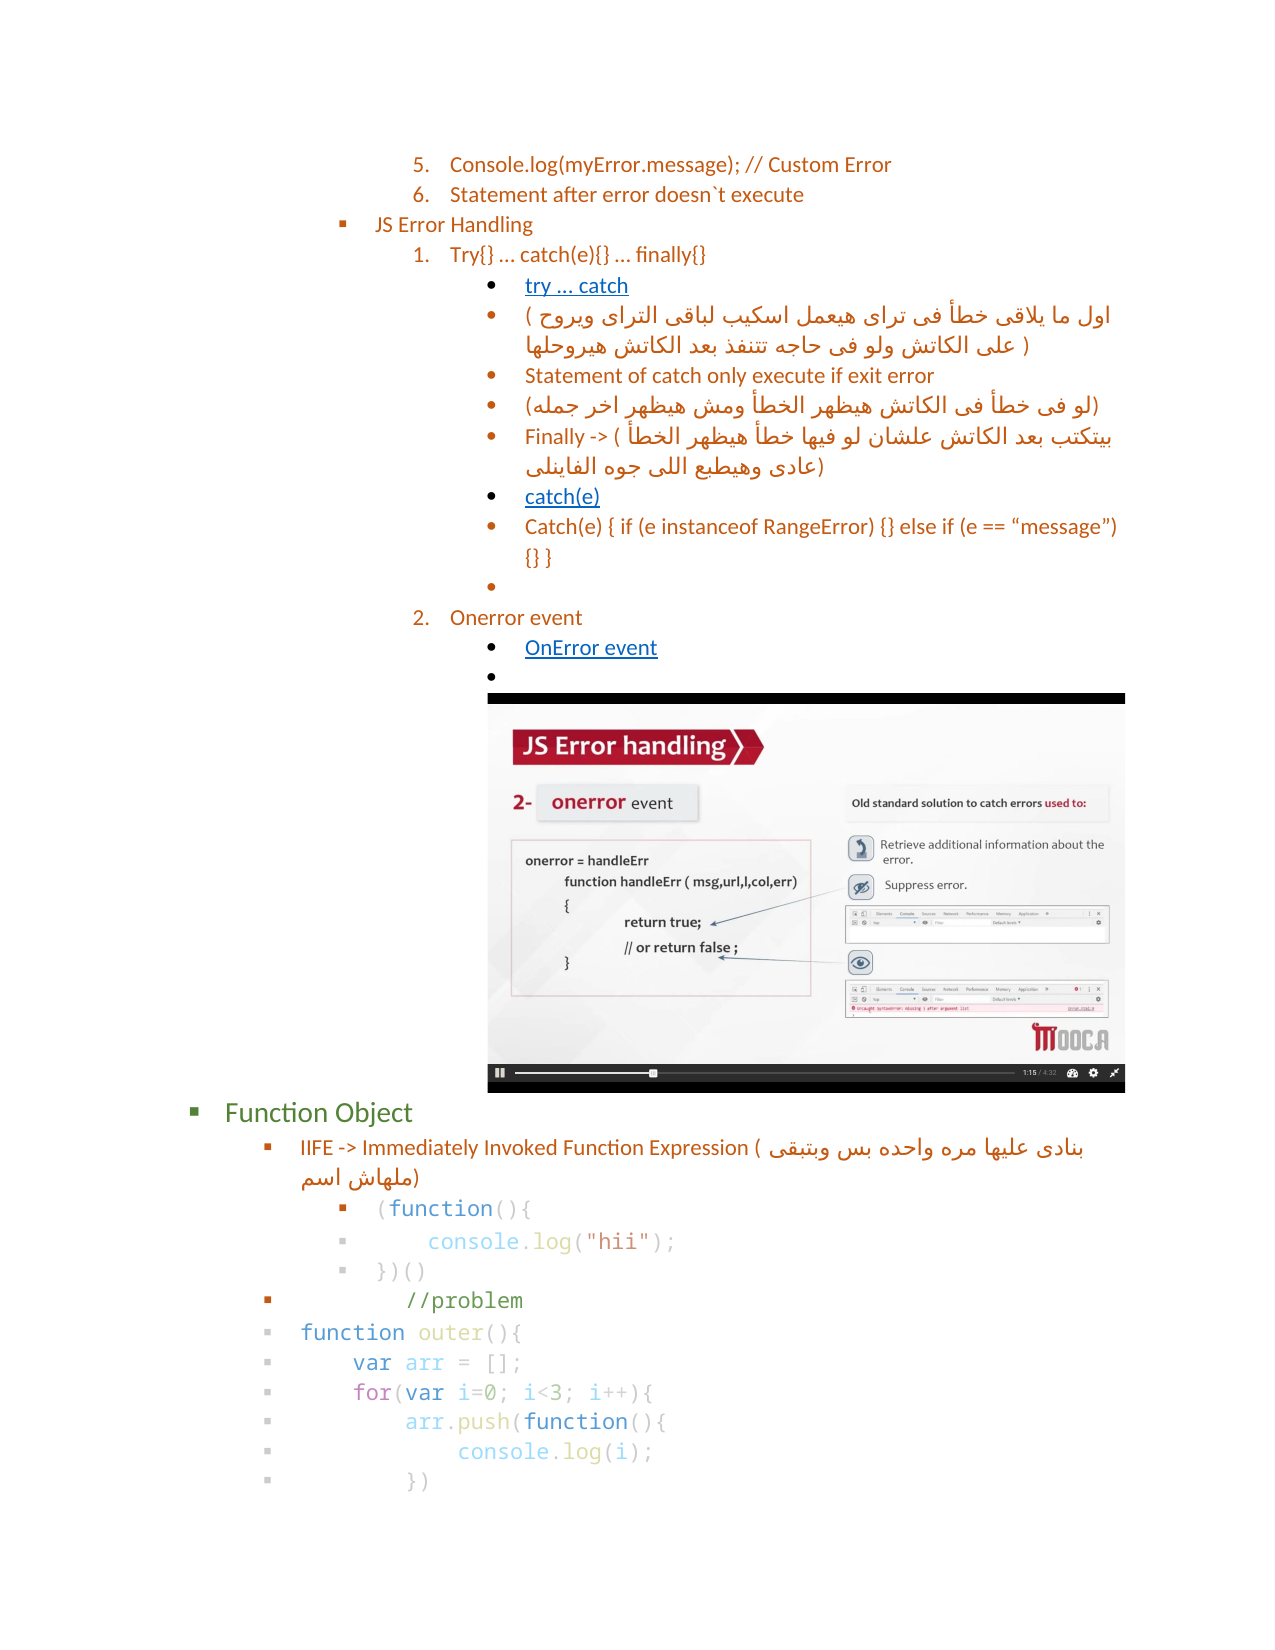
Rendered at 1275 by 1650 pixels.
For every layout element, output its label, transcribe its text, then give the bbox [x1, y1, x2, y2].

list Console.log(myError.message); // Custom Error [412, 150, 1125, 178]
list Try{} … catch(e){} … finally{} [412, 241, 1125, 269]
list console.log("hii"); [337, 1225, 1125, 1255]
list Finally -> (بيتكتب بعد الكاتش علشان لو فيها خطأ هيظهر الخطأ عادى وهيطبع اللى جوه الفاينلى) [487, 422, 1125, 480]
list try ... catch [487, 271, 1125, 299]
list var arr = []; [262, 1346, 1125, 1376]
list Statement after error doesn`t execute [412, 180, 1125, 208]
list (اول ما يلاقى خطأ فى تراى هيعمل اسكيب لباقى التراى ويروح على الكاتش ولو فى حاجه تتنفذ بعد الكاتش هيروحلها ) [487, 301, 1125, 359]
list IIFE -> Immediately Invoked Function Expression (بنادى عليها مره واحده بس وبتبقى ملهاش اسم) [262, 1133, 1125, 1191]
list console.log(i); [262, 1436, 1125, 1465]
list (function(){ [337, 1193, 1125, 1223]
list OnError event [487, 633, 1125, 661]
list })() [337, 1255, 1125, 1285]
picture [487, 693, 1125, 1093]
list arr.push(function(){ [262, 1406, 1125, 1436]
list //problem [262, 1285, 1125, 1314]
list (لو فى خطأ فى الكاتش هيظهر الخطأ ومش هيظهر اخر جمله) [487, 392, 1125, 420]
list for(var i=0; i<3; i++){ [262, 1376, 1125, 1406]
list Function Object [187, 1094, 1125, 1130]
list }) [262, 1465, 1125, 1495]
list Onerror event [412, 603, 1125, 631]
list Statement of catch only execute if exit error [487, 361, 1125, 389]
list function outer(){ [262, 1317, 1125, 1346]
list Catch(e) { if (e instanceof RangeError) {} else if (e == “message”) {} } [487, 512, 1125, 571]
list catch(e) [487, 482, 1125, 510]
list JS Error Handling [337, 210, 1125, 238]
